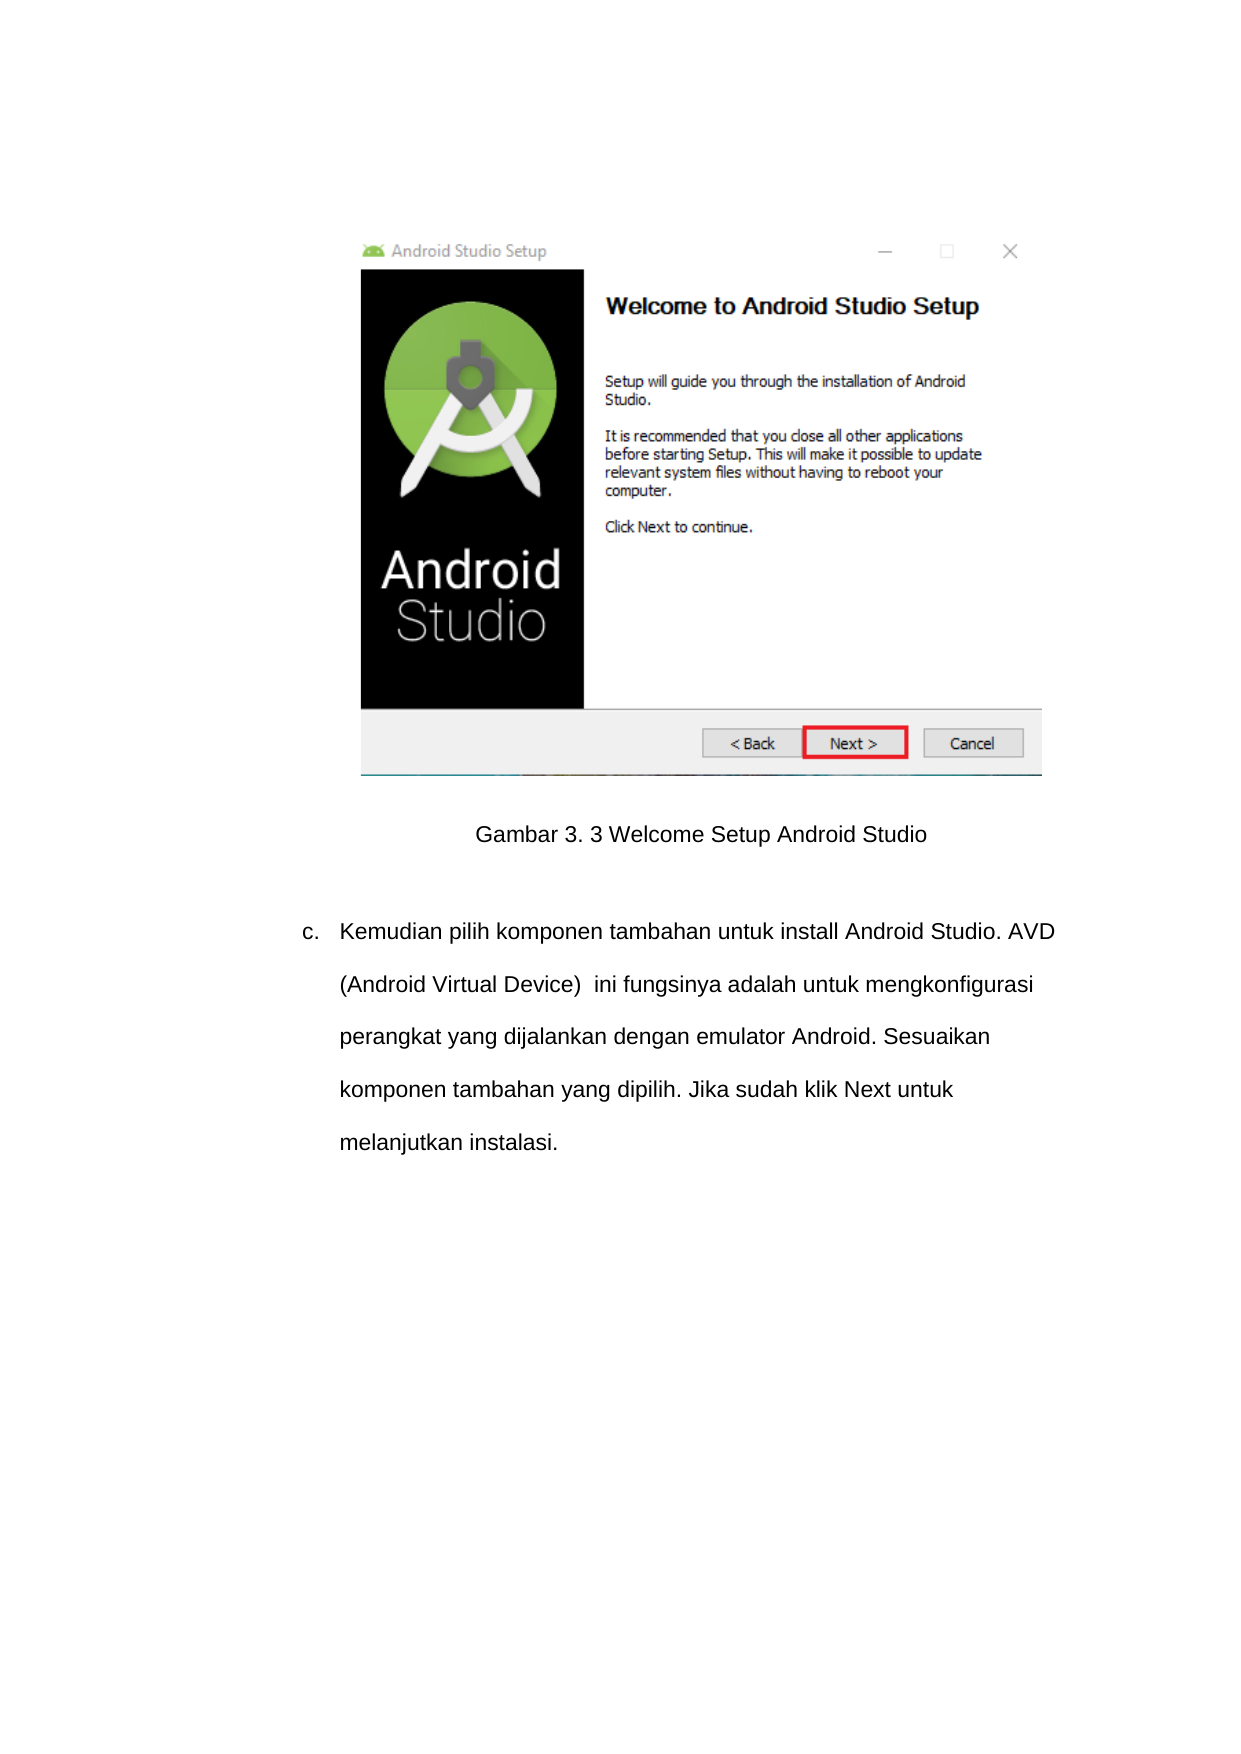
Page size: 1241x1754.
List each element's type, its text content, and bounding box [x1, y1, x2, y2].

picture [360, 236, 1042, 776]
text Gambar 3. 3 Welcome Setup Android Studio [339, 821, 1063, 847]
list Kemudian pilih komponen tambahan untuk install Android Studio. AVD (Android Virtual Device) ini fungsinya adalah untuk mengkonfigurasi perangkat yang dijalankan dengan emulator Android. Sesuaikan komponen tambahan yang dipilih. Jika sudah klik Next untuk melanjutkan instalasi. [302, 918, 1063, 1155]
